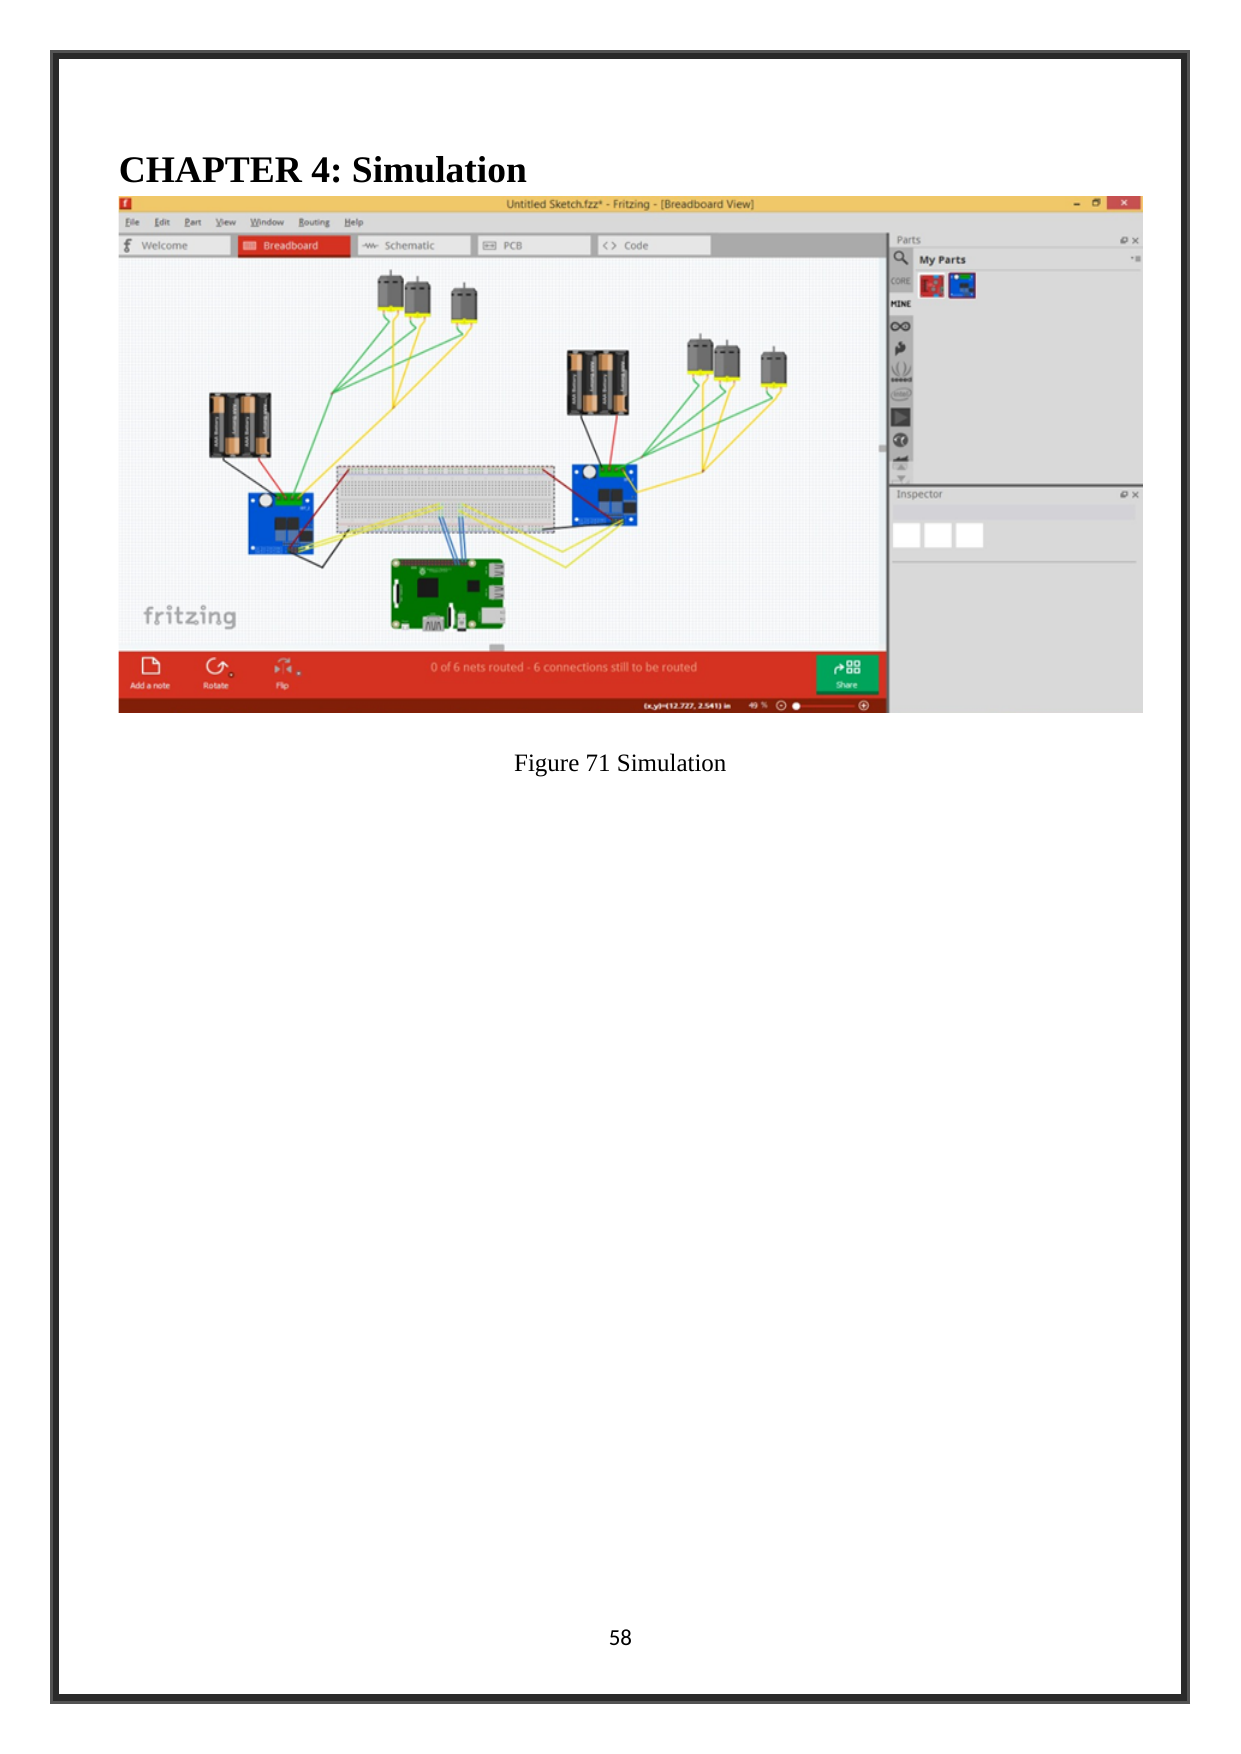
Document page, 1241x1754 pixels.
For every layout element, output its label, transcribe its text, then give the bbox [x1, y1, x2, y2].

text Figure 71 Simulation [118, 748, 1122, 776]
picture [118, 196, 1143, 713]
subtitle CHAPTER 4: Simulation [118, 147, 1122, 190]
